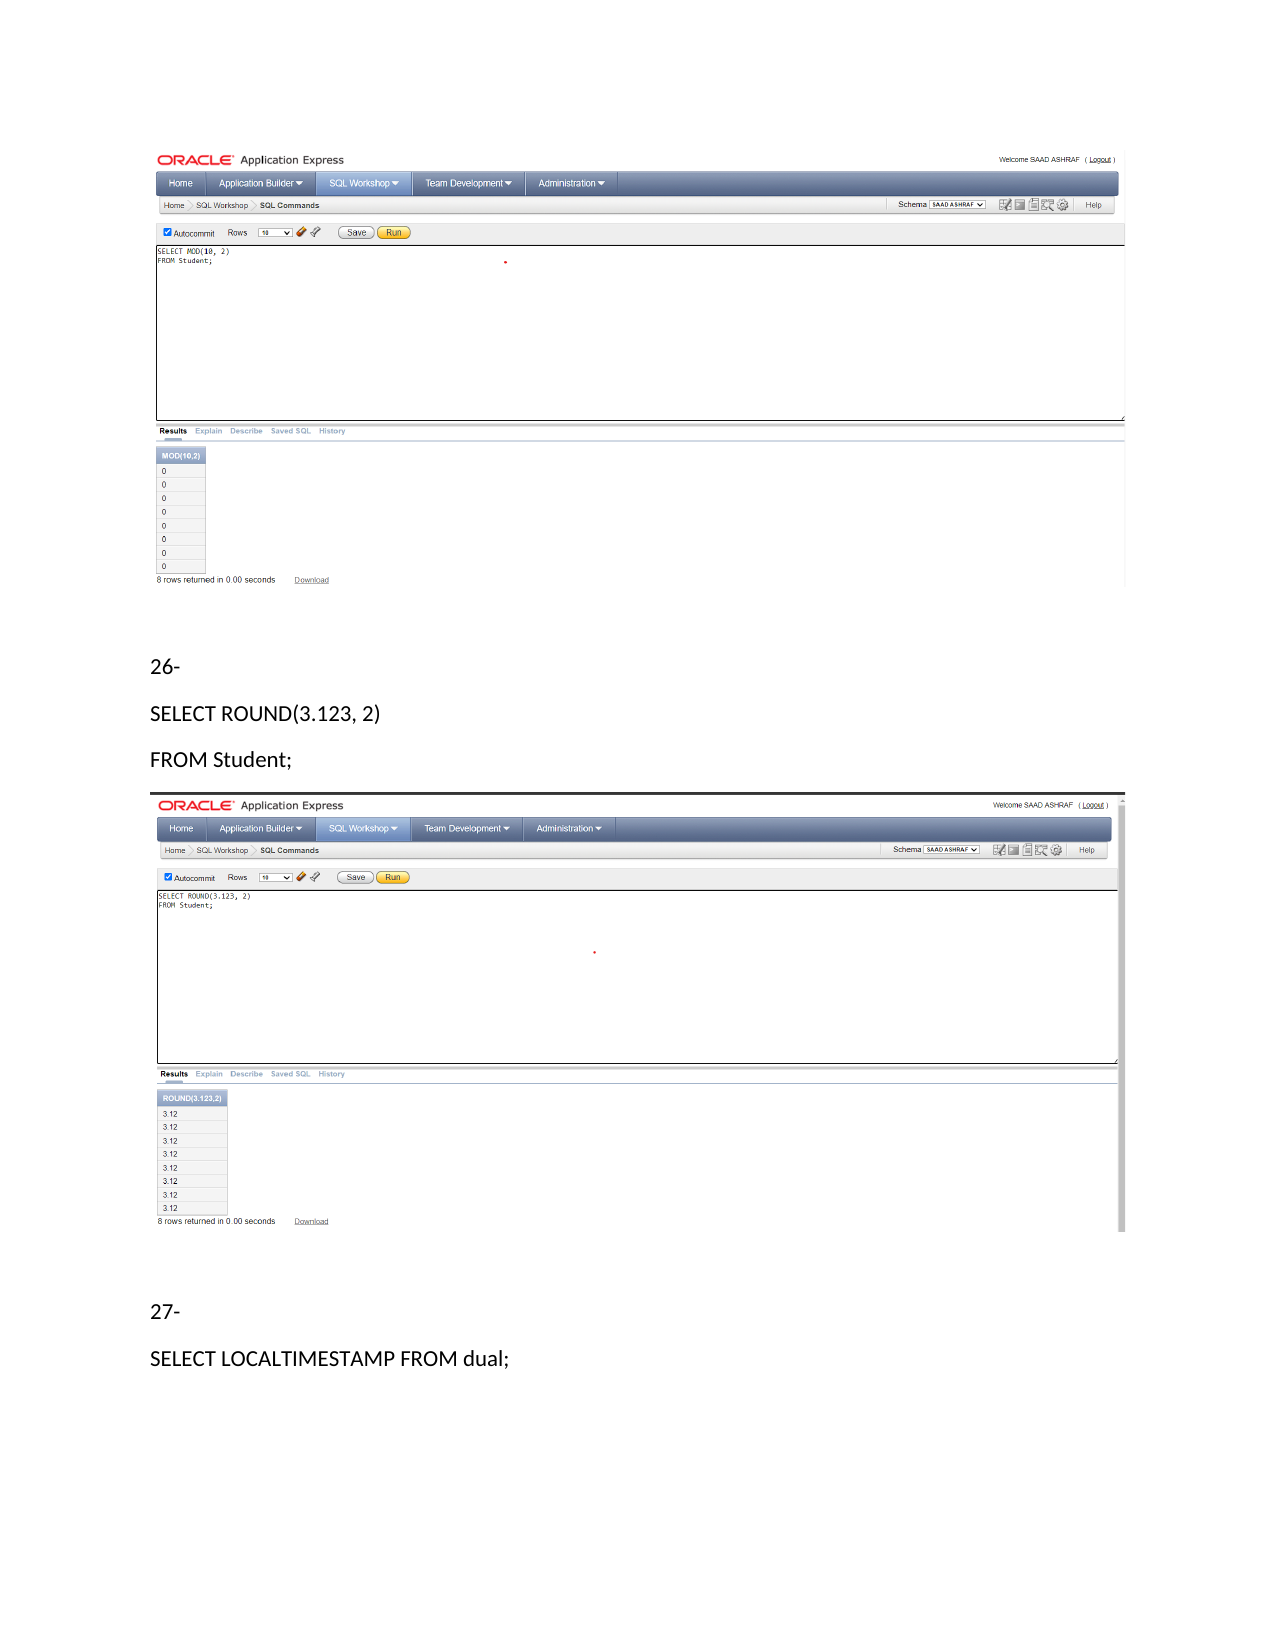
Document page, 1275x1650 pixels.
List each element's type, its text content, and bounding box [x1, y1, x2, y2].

text FROM Student; [150, 746, 1125, 774]
text SELECT LOCALTIMESTAMP FROM dual; [150, 1344, 1125, 1372]
text SELECT ROUND(3.123, 2) [150, 699, 1125, 727]
picture [150, 150, 1125, 587]
text 26- [150, 652, 1125, 680]
picture [150, 792, 1125, 1232]
text 27- [150, 1297, 1125, 1325]
